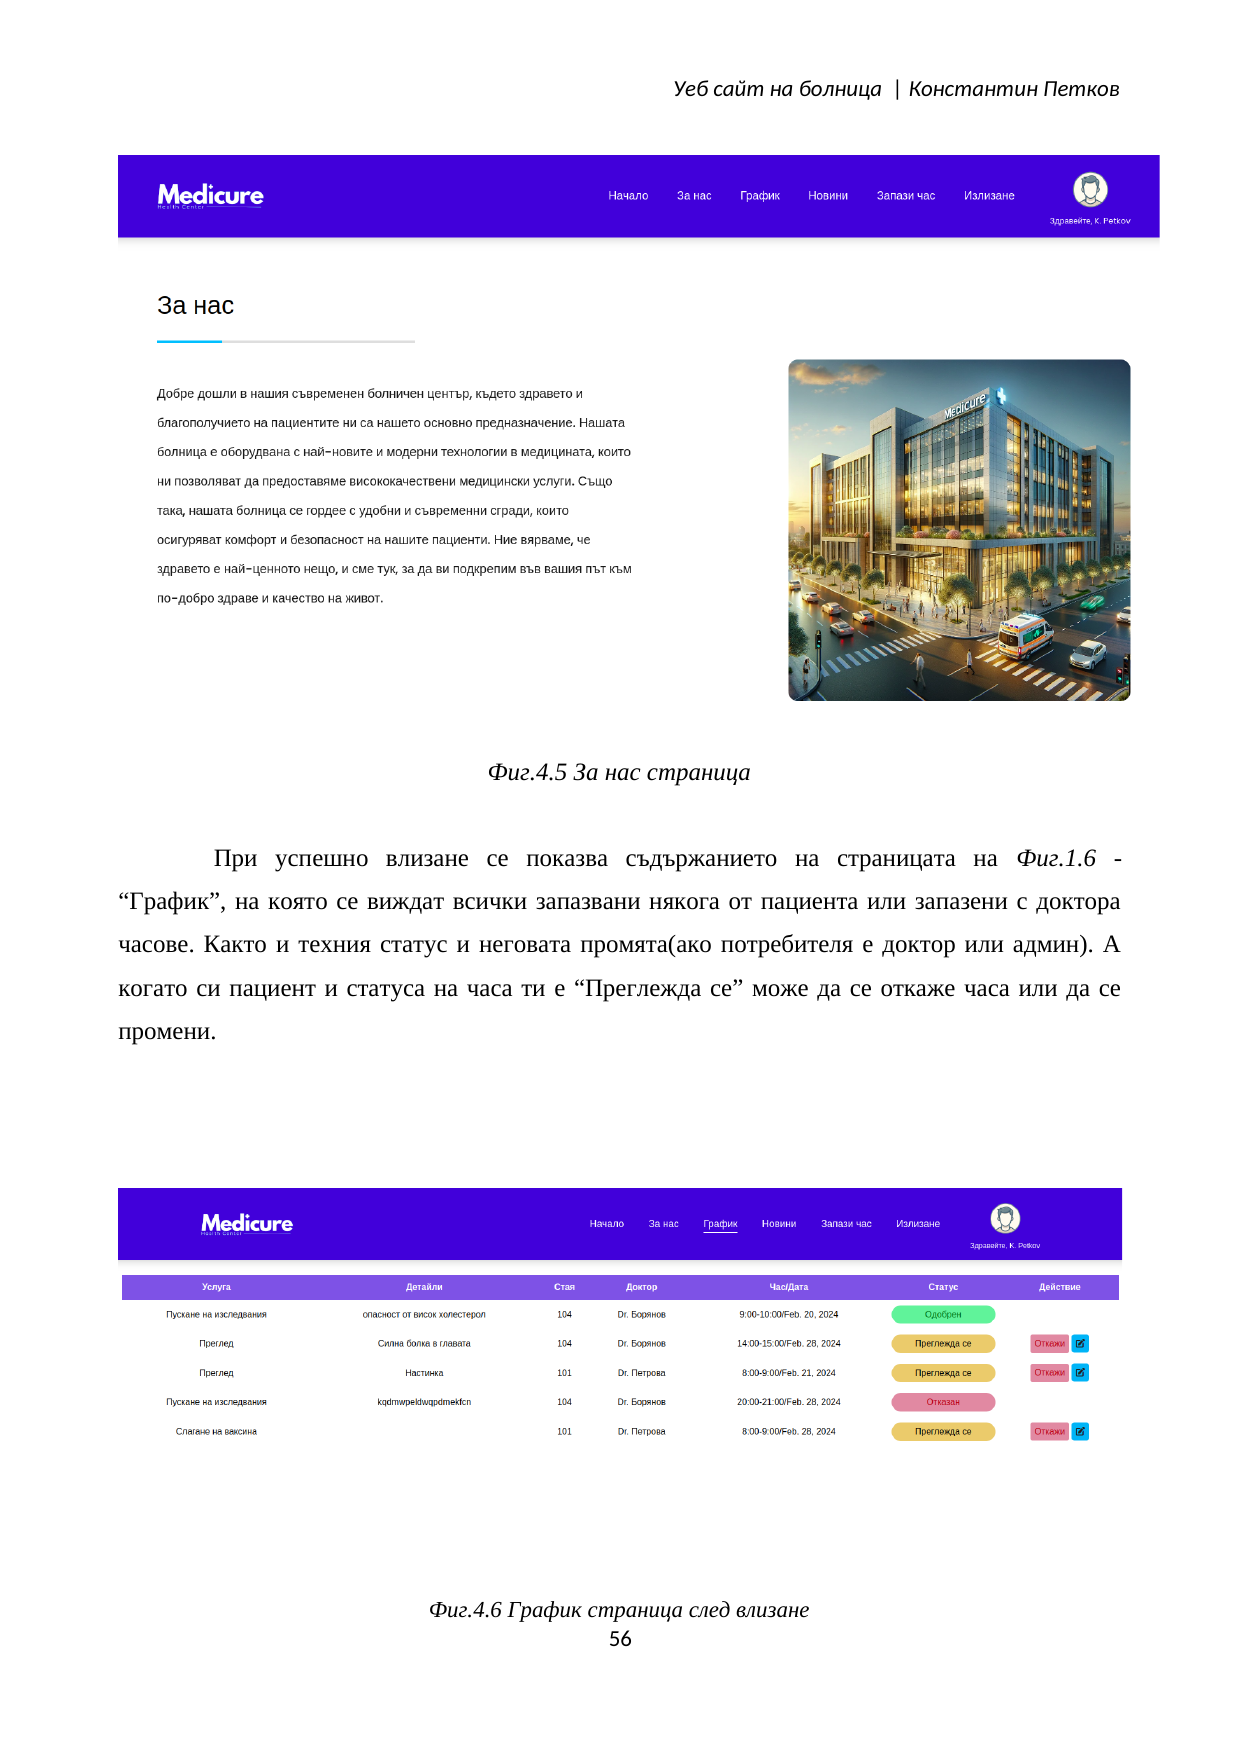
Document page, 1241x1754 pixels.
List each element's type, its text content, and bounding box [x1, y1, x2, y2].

text Фиг.4.5 За нас страница [118, 757, 1122, 786]
picture [118, 155, 1160, 744]
picture [118, 1188, 1123, 1582]
text Фиг.4.6 График страница след влизане [118, 1596, 1122, 1622]
text При успешно влизане се показва съдържанието на страницата на Фиг.1.6 - “График”, на която се виждат всички запазвани някога от пациента или запазени с доктора часове. Както и техния статус и неговата промята(ако потребителя е доктор или админ). А когато си пациент и статуса на часа ти е “Преглежда се” може да се откаже часа или да се промени. [118, 843, 1122, 1044]
